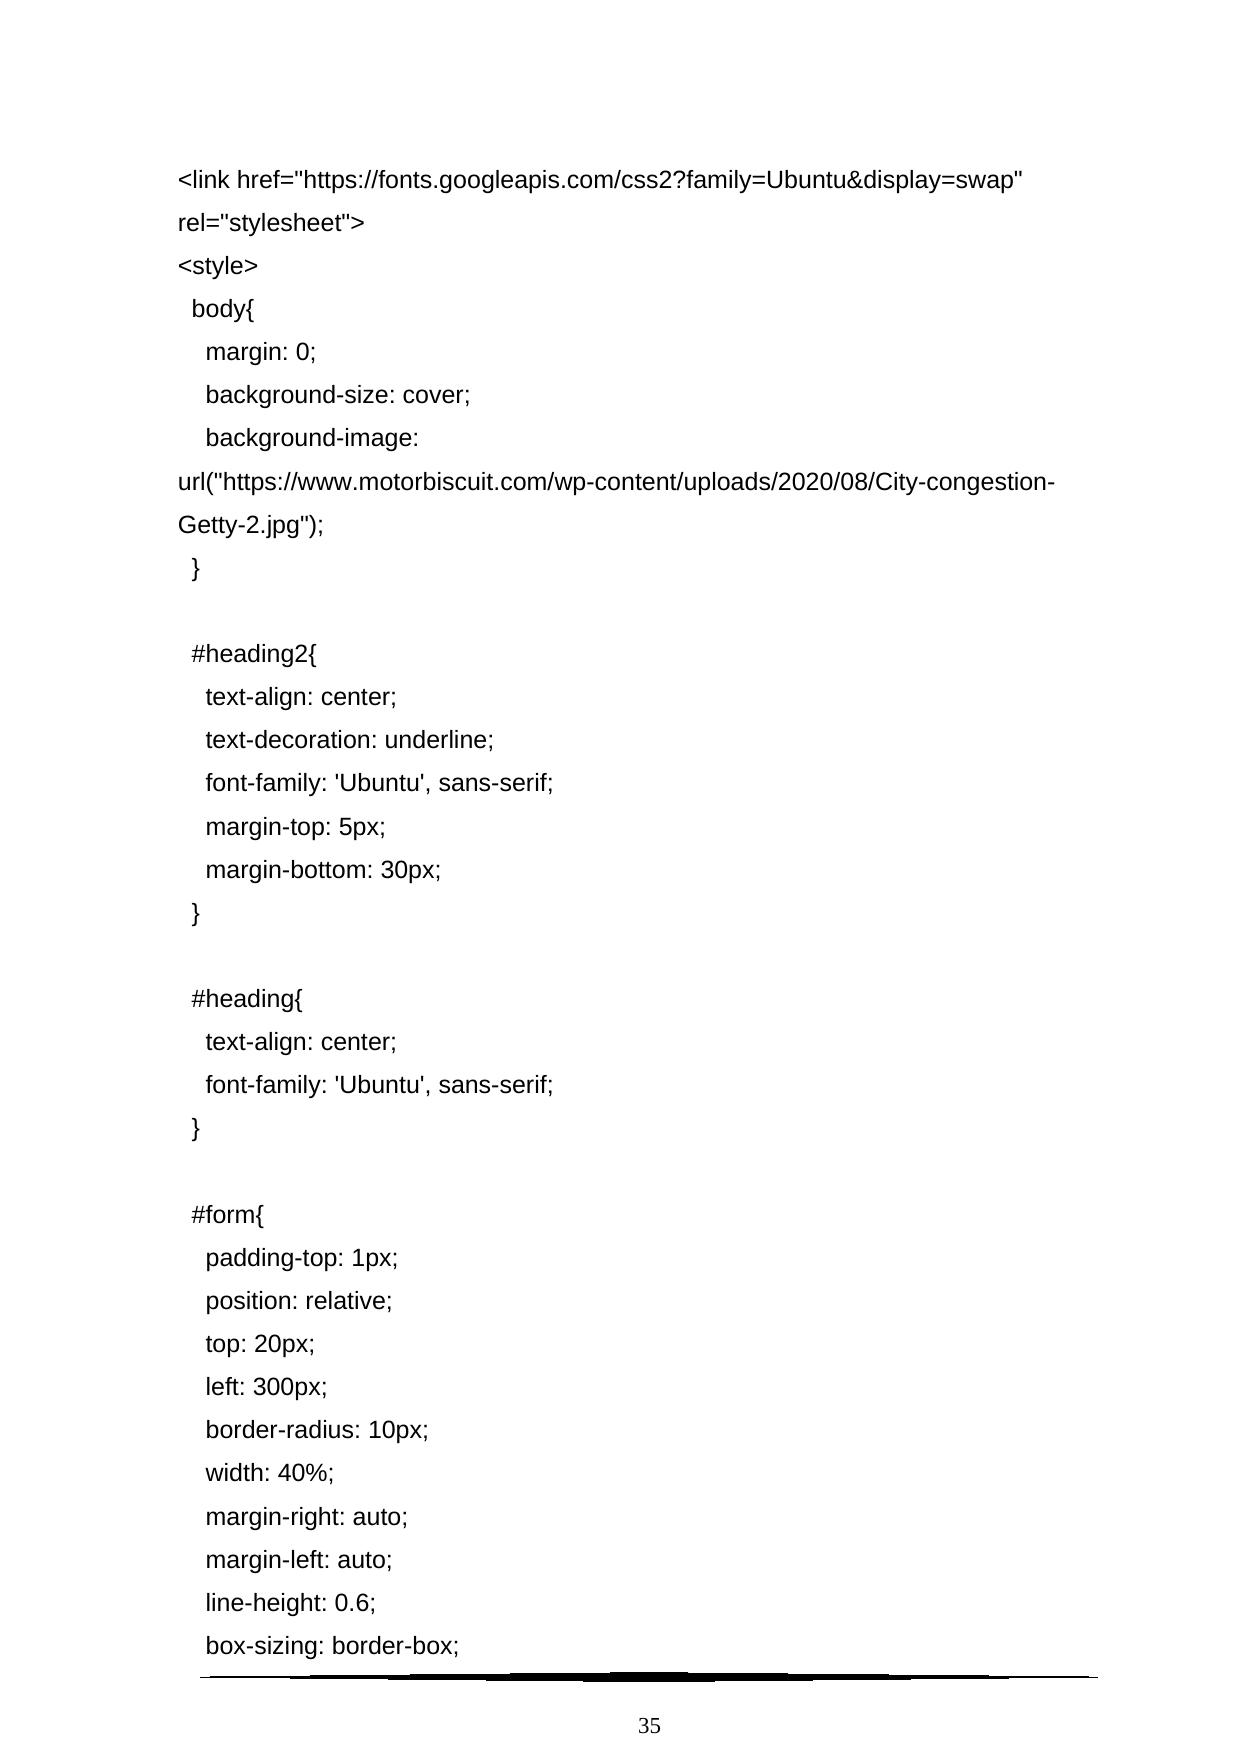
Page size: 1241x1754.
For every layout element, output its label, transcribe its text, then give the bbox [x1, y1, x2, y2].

text line-height: 0.6; [178, 1588, 1121, 1616]
text margin: 0; [178, 337, 1121, 366]
text position: relative; [178, 1286, 1121, 1314]
text #heading2{ [178, 639, 1121, 668]
text padding-top: 1px; [178, 1243, 1121, 1271]
text <style> [178, 251, 1121, 279]
text margin-bottom: 30px; [178, 854, 1121, 883]
text font-family: 'Ubuntu', sans-serif; [178, 1070, 1121, 1099]
text #heading{ [178, 984, 1121, 1013]
text } [178, 898, 1121, 926]
text <link href="https://fonts.googleapis.com/css2?family=Ubuntu&display=swap" rel="stylesheet"> [178, 164, 1121, 236]
text font-family: 'Ubuntu', sans-serif; [178, 768, 1121, 797]
text text-align: center; [178, 682, 1121, 711]
text margin-left: auto; [178, 1544, 1121, 1573]
text background-size: cover; [178, 380, 1121, 409]
text text-decoration: underline; [178, 725, 1121, 754]
text margin-top: 5px; [178, 811, 1121, 840]
text background-image: url("https://www.motorbiscuit.com/wp-content/uploads/2020/08/City-congestion-Getty-2.jpg"); [178, 423, 1121, 538]
text margin-right: auto; [178, 1501, 1121, 1530]
text } [178, 553, 1121, 581]
text box-sizing: border-box; [178, 1631, 1121, 1659]
text left: 300px; [178, 1372, 1121, 1401]
text #form{ [178, 1199, 1121, 1228]
text } [178, 1113, 1121, 1142]
text width: 40%; [178, 1458, 1121, 1487]
text top: 20px; [178, 1329, 1121, 1358]
text border-radius: 10px; [178, 1415, 1121, 1444]
text body{ [178, 294, 1121, 323]
text text-align: center; [178, 1027, 1121, 1056]
